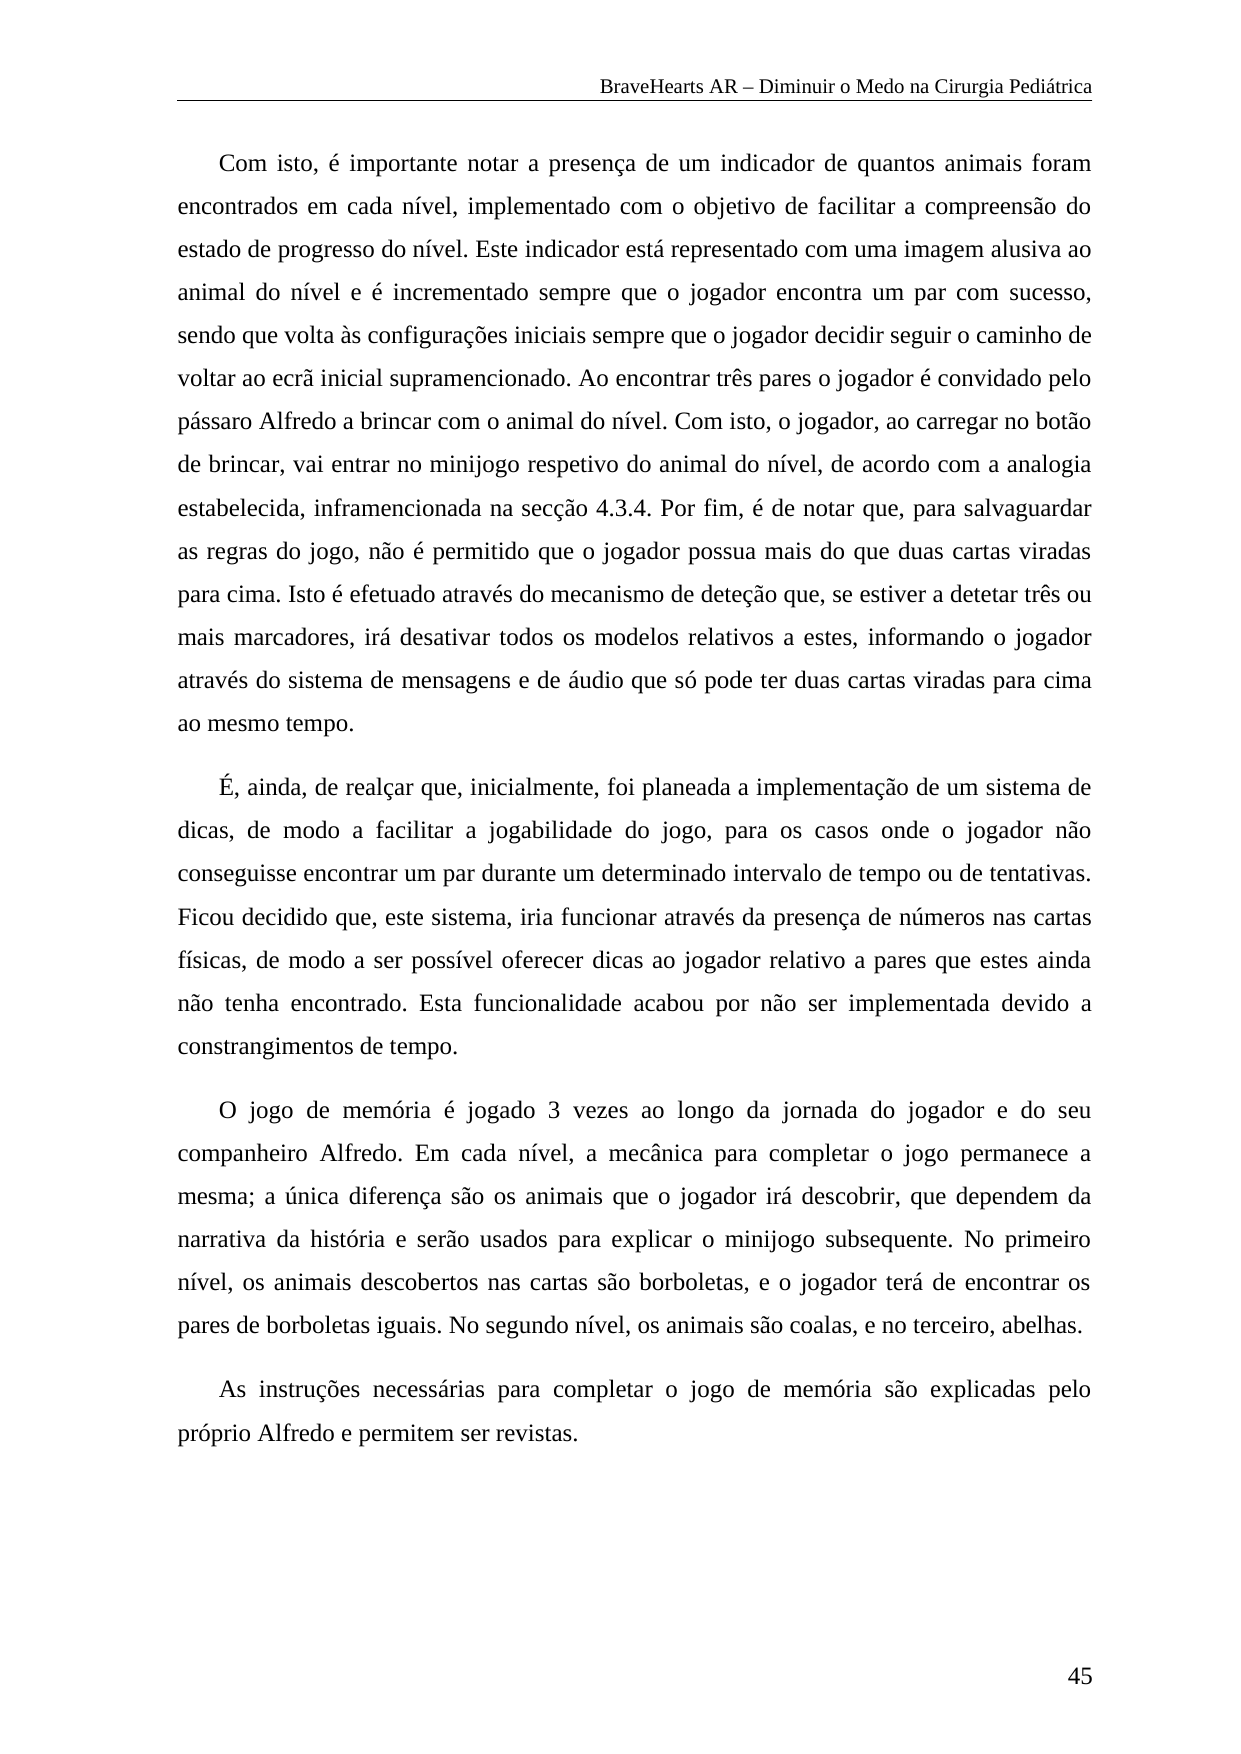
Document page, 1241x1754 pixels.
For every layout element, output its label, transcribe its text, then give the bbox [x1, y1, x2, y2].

text Com isto, é importante notar a presença de um indicador de quantos animais foram encontrados em cada nível, implementado com o objetivo de facilitar a compreensão do estado de progresso do nível. Este indicador está representado com uma imagem alusiva ao animal do nível e é incrementado sempre que o jogador encontra um par com sucesso, sendo que volta às configurações iniciais sempre que o jogador decidir seguir o caminho de voltar ao ecrã inicial supramencionado. Ao encontrar três pares o jogador é convidado pelo pássaro Alfredo a brincar com o animal do nível. Com isto, o jogador, ao carregar no botão de brincar, vai entrar no minijogo respetivo do animal do nível, de acordo com a analogia estabelecida, inframencionada na secção 4.3.4. Por fim, é de notar que, para salvaguardar as regras do jogo, não é permitido que o jogador possua mais do que duas cartas viradas para cima. Isto é efetuado através do mecanismo de deteção que, se estiver a detetar três ou mais marcadores, irá desativar todos os modelos relativos a estes, informando o jogador através do sistema de mensagens e de áudio que só pode ter duas cartas viradas para cima ao mesmo tempo. [177, 148, 1092, 737]
text As instruções necessárias para completar o jogo de memória são explicadas pelo próprio Alfredo e permitem ser revistas. [177, 1374, 1092, 1446]
text É, ainda, de realçar que, inicialmente, foi planeada a implementação de um sistema de dicas, de modo a facilitar a jogabilidade do jogo, para os casos onde o jogador não conseguisse encontrar um par durante um determinado intervalo de tempo ou de tentativas. Ficou decidido que, este sistema, iria funcionar através da presença de números nas cartas físicas, de modo a ser possível oferecer dicas ao jogador relativo a pares que estes ainda não tenha encontrado. Esta funcionalidade acabou por não ser implementada devido a constrangimentos de tempo. [177, 772, 1092, 1060]
text O jogo de memória é jogado 3 vezes ao longo da jornada do jogador e do seu companheiro Alfredo. Em cada nível, a mecânica para completar o jogo permanece a mesma; a única diferença são os animais que o jogador irá descobrir, que dependem da narrativa da história e serão usados para explicar o minijogo subsequente. No primeiro nível, os animais descobertos nas cartas são borboletas, e o jogador terá de encontrar os pares de borboletas iguais. No segundo nível, os animais são coalas, e no terceiro, abelhas. [177, 1095, 1092, 1339]
